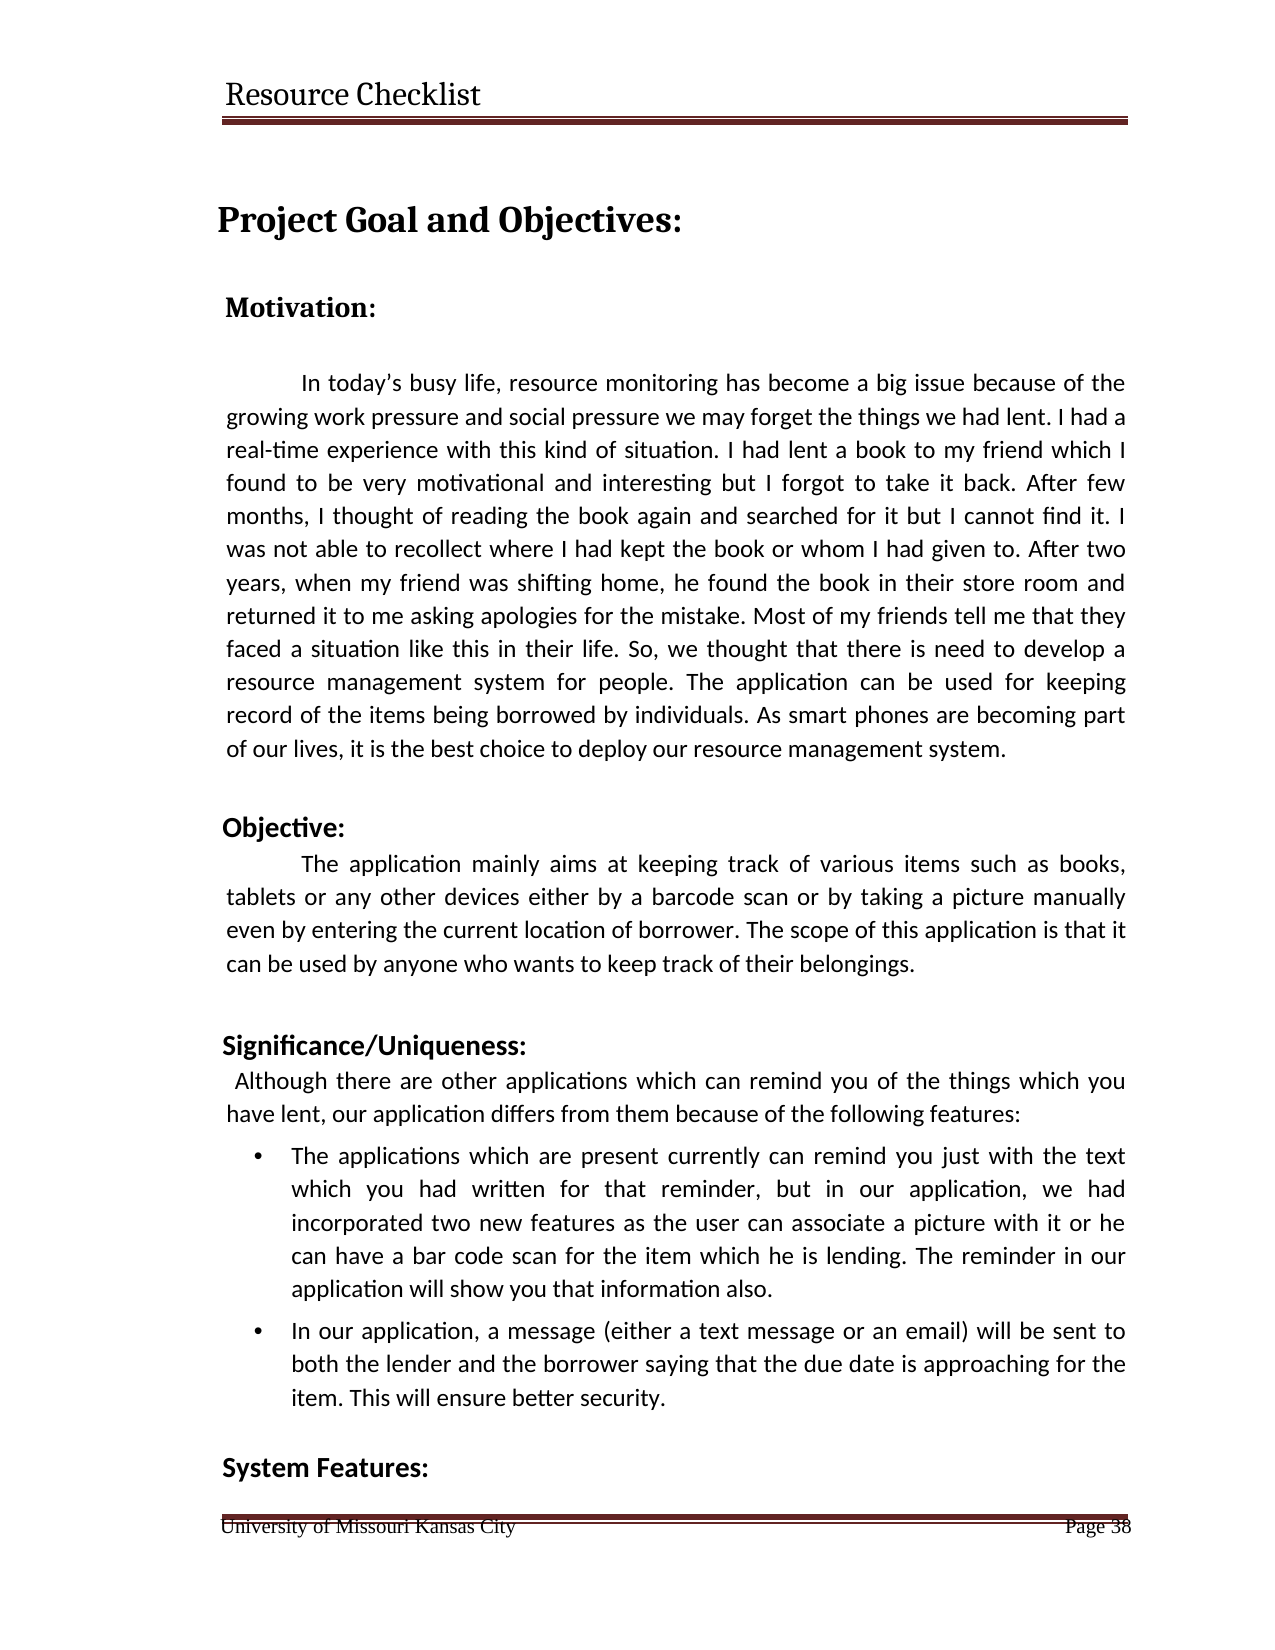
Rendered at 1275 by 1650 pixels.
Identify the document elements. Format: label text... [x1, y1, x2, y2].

text Objective: [222, 809, 1142, 845]
text Motivation: [225, 291, 1142, 325]
list In our application, a message (either a text message or an email) will be sent to both the lender and the borrower saying that the due date is approaching for the item. This will ensure better security. [253, 1315, 1127, 1412]
text The application mainly aims at keeping track of various items such as books, tablets or any other devices either by a barcode scan or by taking a picture manually even by entering the current location of borrower. The scope of this application is that it can be used by anyone who wants to keep track of their belongings. [226, 848, 1127, 978]
text Project Goal and Objectives: [217, 199, 1142, 242]
text Although there are other applications which can remind you of the things which you have lent, our application differs from them because of the following features: [225, 1065, 1127, 1129]
list The applications which are present currently can remind you just with the text which you had written for that reminder, but in our application, we had incorporated two new features as the user can associate a picture with it or he can have a bar code scan for the item which he is lending. The reminder in our application will show you that information also. [253, 1140, 1127, 1304]
text System Features: [222, 1449, 1142, 1484]
text Significance/Uniqueness: [222, 1027, 1142, 1062]
text In today’s busy life, resource monitoring has become a big issue because of the growing work pressure and social pressure we may forget the things we had lent. I had a real-time experience with this kind of situation. I had lent a book to my friend which I found to be very motivational and interesting but I forgot to take it back. After few months, I thought of reading the book again and searched for it but I cannot find it. I was not able to recollect where I had kept the book or whom I had given to. After two years, when my friend was shifting home, he found the book in their store room and returned it to me asking apologies for the mistake. Most of my friends tell me that they faced a situation like this in their life. So, we thought that there is need to develop a resource management system for people. The application can be used for keeping record of the items being borrowed by individuals. As smart phones are becoming part of our lives, it is the best choice to deploy our resource management system. [226, 367, 1127, 763]
